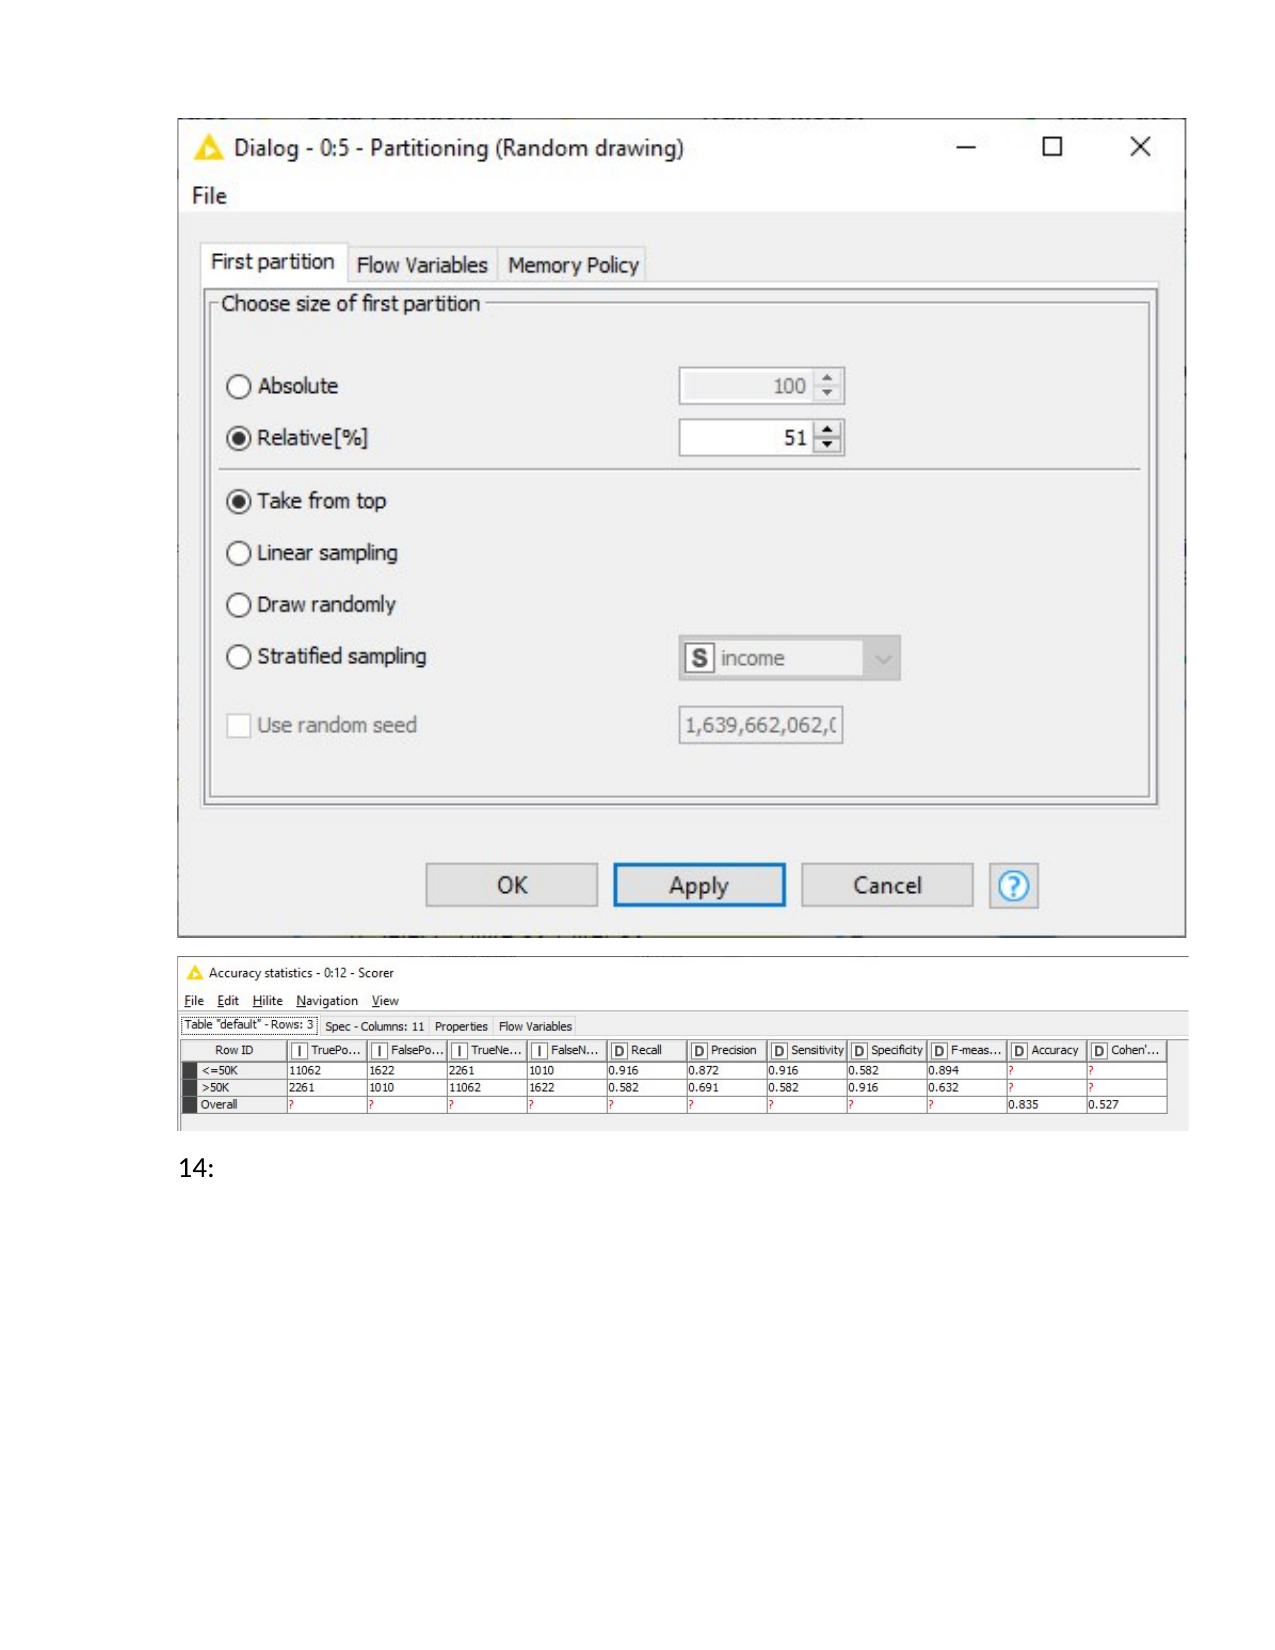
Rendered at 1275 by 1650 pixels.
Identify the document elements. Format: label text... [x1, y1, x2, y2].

picture [177, 118, 1187, 938]
text 14: [177, 1149, 1186, 1184]
picture [177, 956, 1189, 1131]
